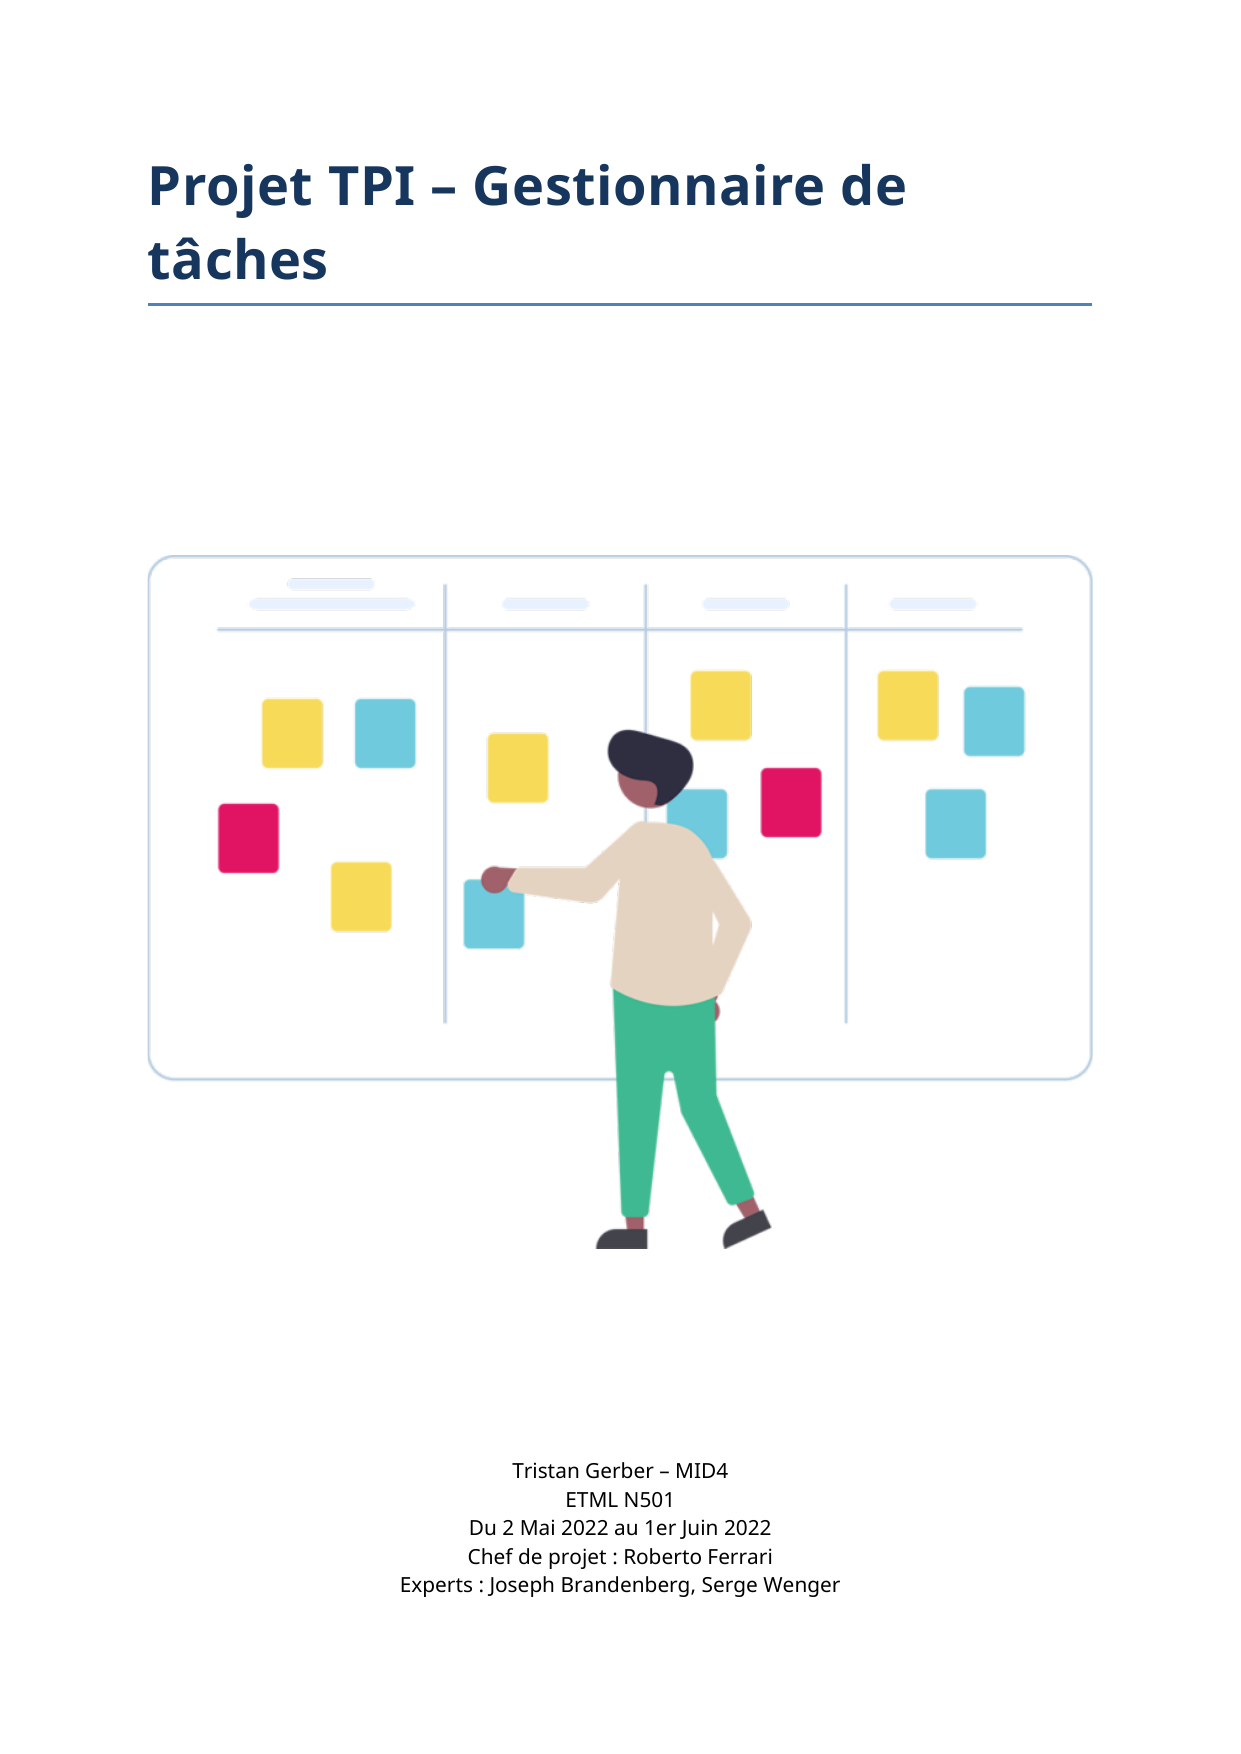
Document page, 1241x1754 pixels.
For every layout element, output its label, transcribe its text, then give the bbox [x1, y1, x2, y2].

text Du 2 Mai 2022 au 1er Juin 2022 [148, 1513, 1092, 1542]
title Projet TPI – Gestionnaire de tâches [148, 148, 1092, 303]
text Tristan Gerber – MID4 [148, 1457, 1092, 1485]
text Chef de projet : Roberto Ferrari [148, 1542, 1092, 1570]
text Experts : Joseph Brandenberg, Serge Wenger [148, 1570, 1092, 1599]
text ETML N501 [148, 1485, 1092, 1513]
picture [147, 555, 1093, 1249]
